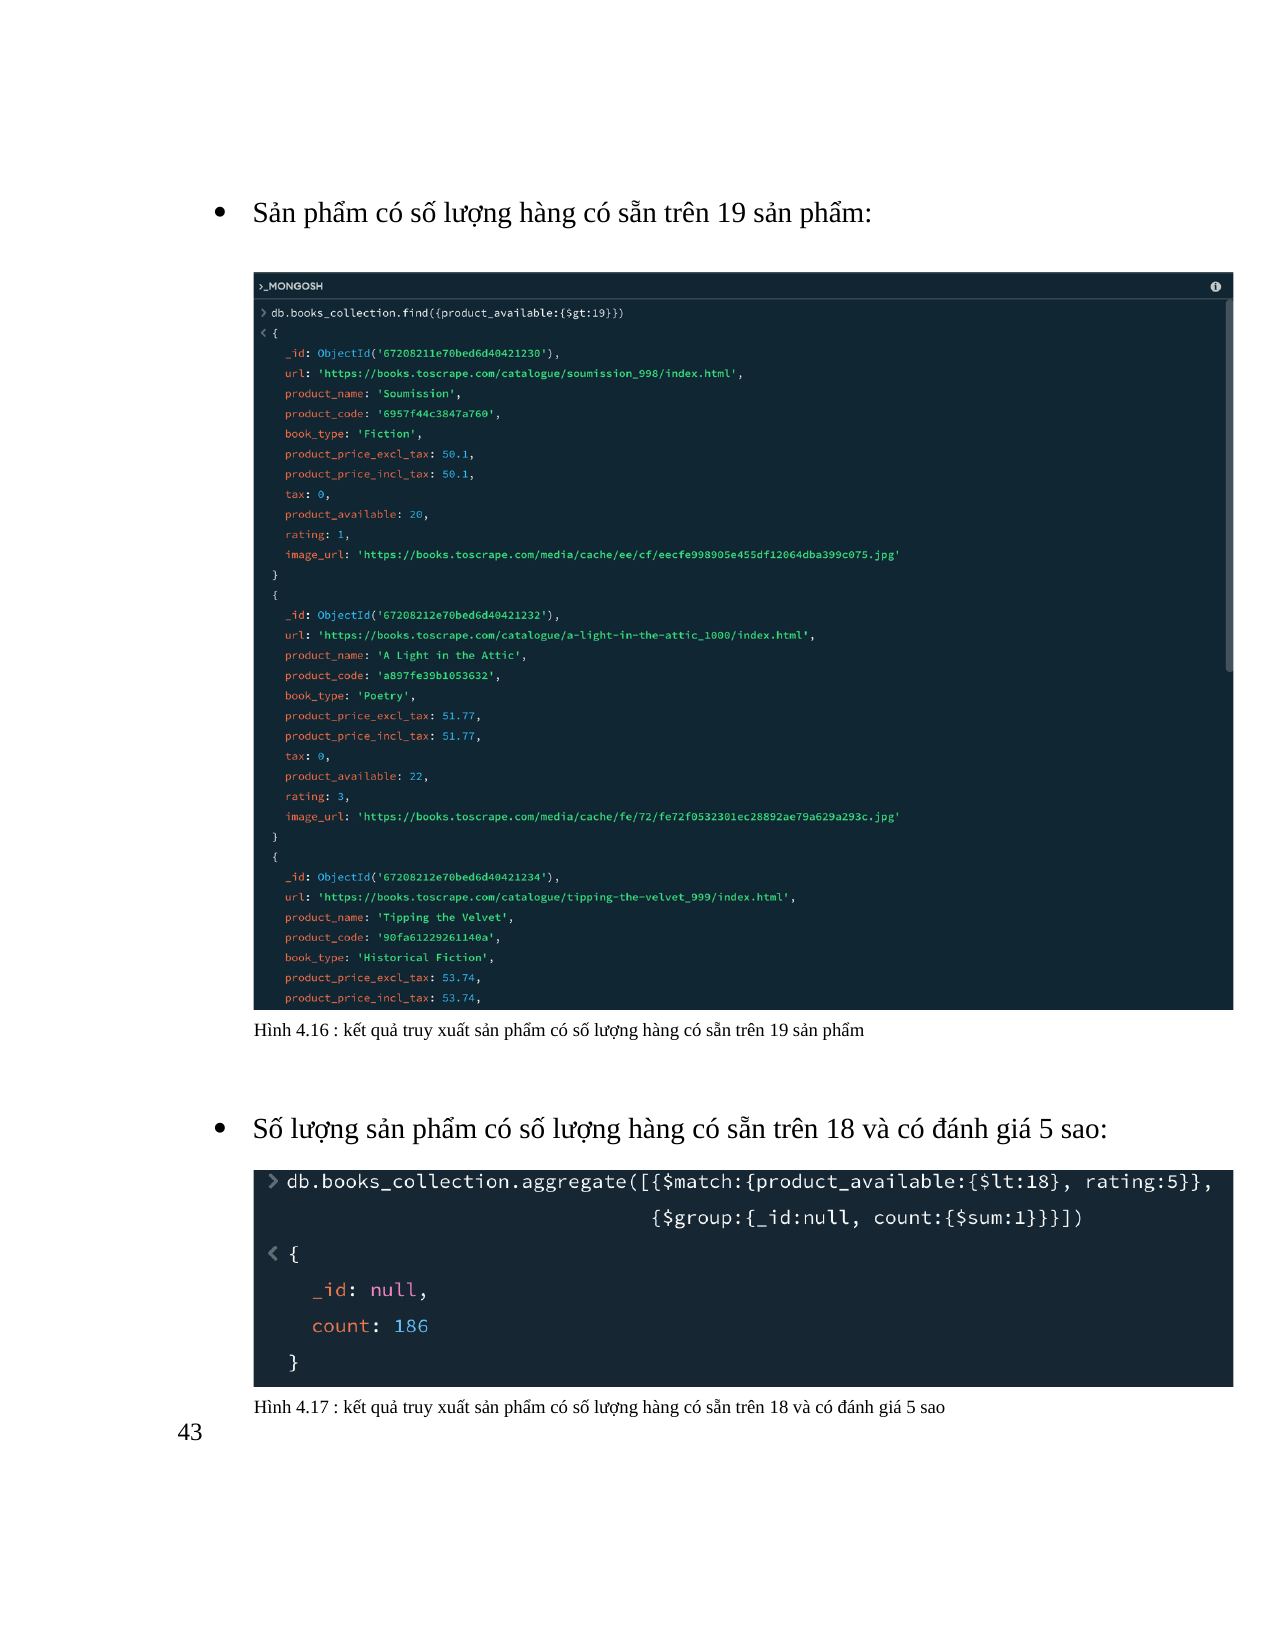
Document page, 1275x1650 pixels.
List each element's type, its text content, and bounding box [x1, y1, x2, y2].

list Sản phẩm có số lượng hàng có sẵn trên 19 sản phẩm: [215, 195, 1157, 229]
picture [253, 272, 1234, 1010]
list Số lượng sản phẩm có số lượng hàng có sẵn trên 18 và có đánh giá 5 sao: [215, 1112, 1157, 1145]
picture [253, 1170, 1234, 1387]
